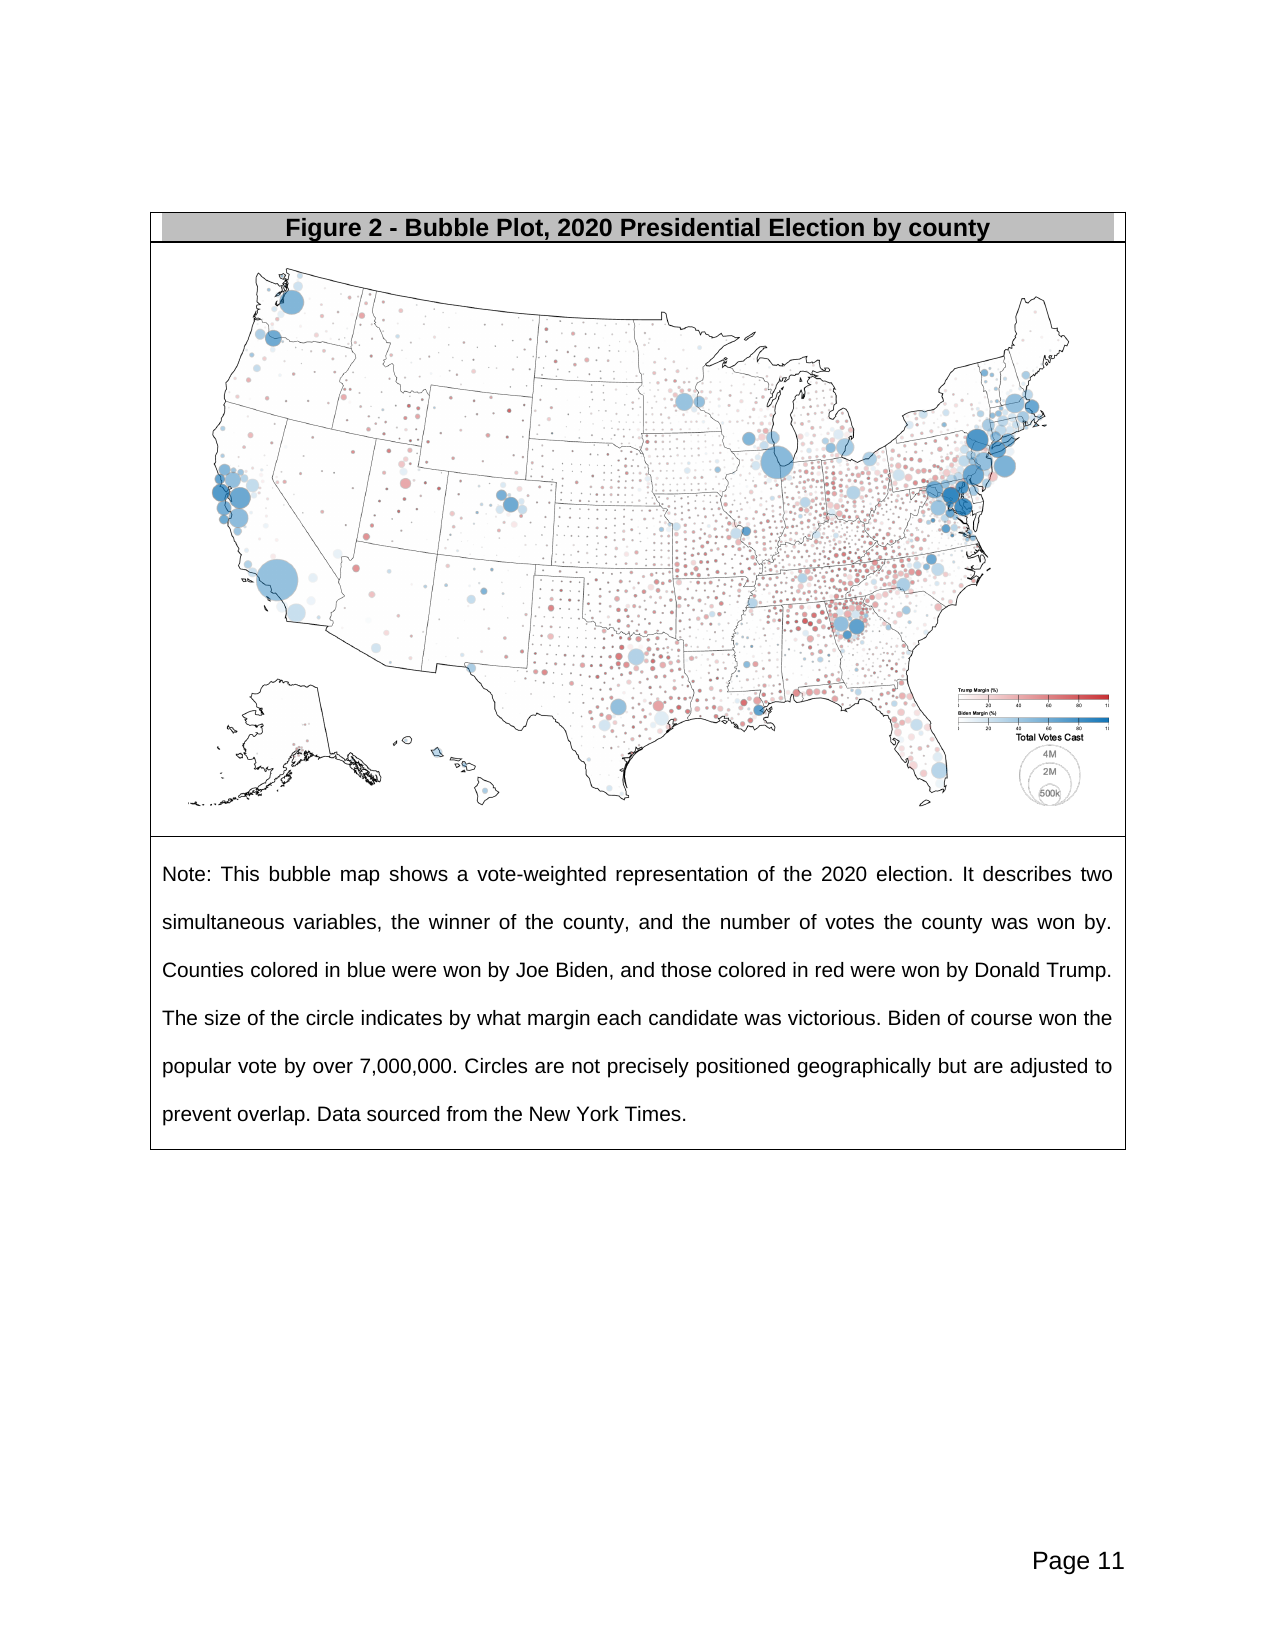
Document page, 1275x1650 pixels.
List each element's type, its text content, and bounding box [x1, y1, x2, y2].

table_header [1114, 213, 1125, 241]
picture [188, 267, 1109, 807]
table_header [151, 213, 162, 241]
table_cell [151, 243, 1125, 836]
table_cell Note: This bubble map shows a vote-weighted representation of the 2020 election. It describes two simultaneous variables, the winner of the county, and the number of votes the county was won by. Counties colored in blue were won by Joe Biden, and those colored in red were won by Donald Trump. The size of the circle indicates by what margin each candidate was victorious. Biden of course won the popular vote by over 7,000,000. Circles are not precisely positioned geographically but are adjusted to prevent overlap. Data sourced from the New York Times. [151, 837, 1125, 1149]
